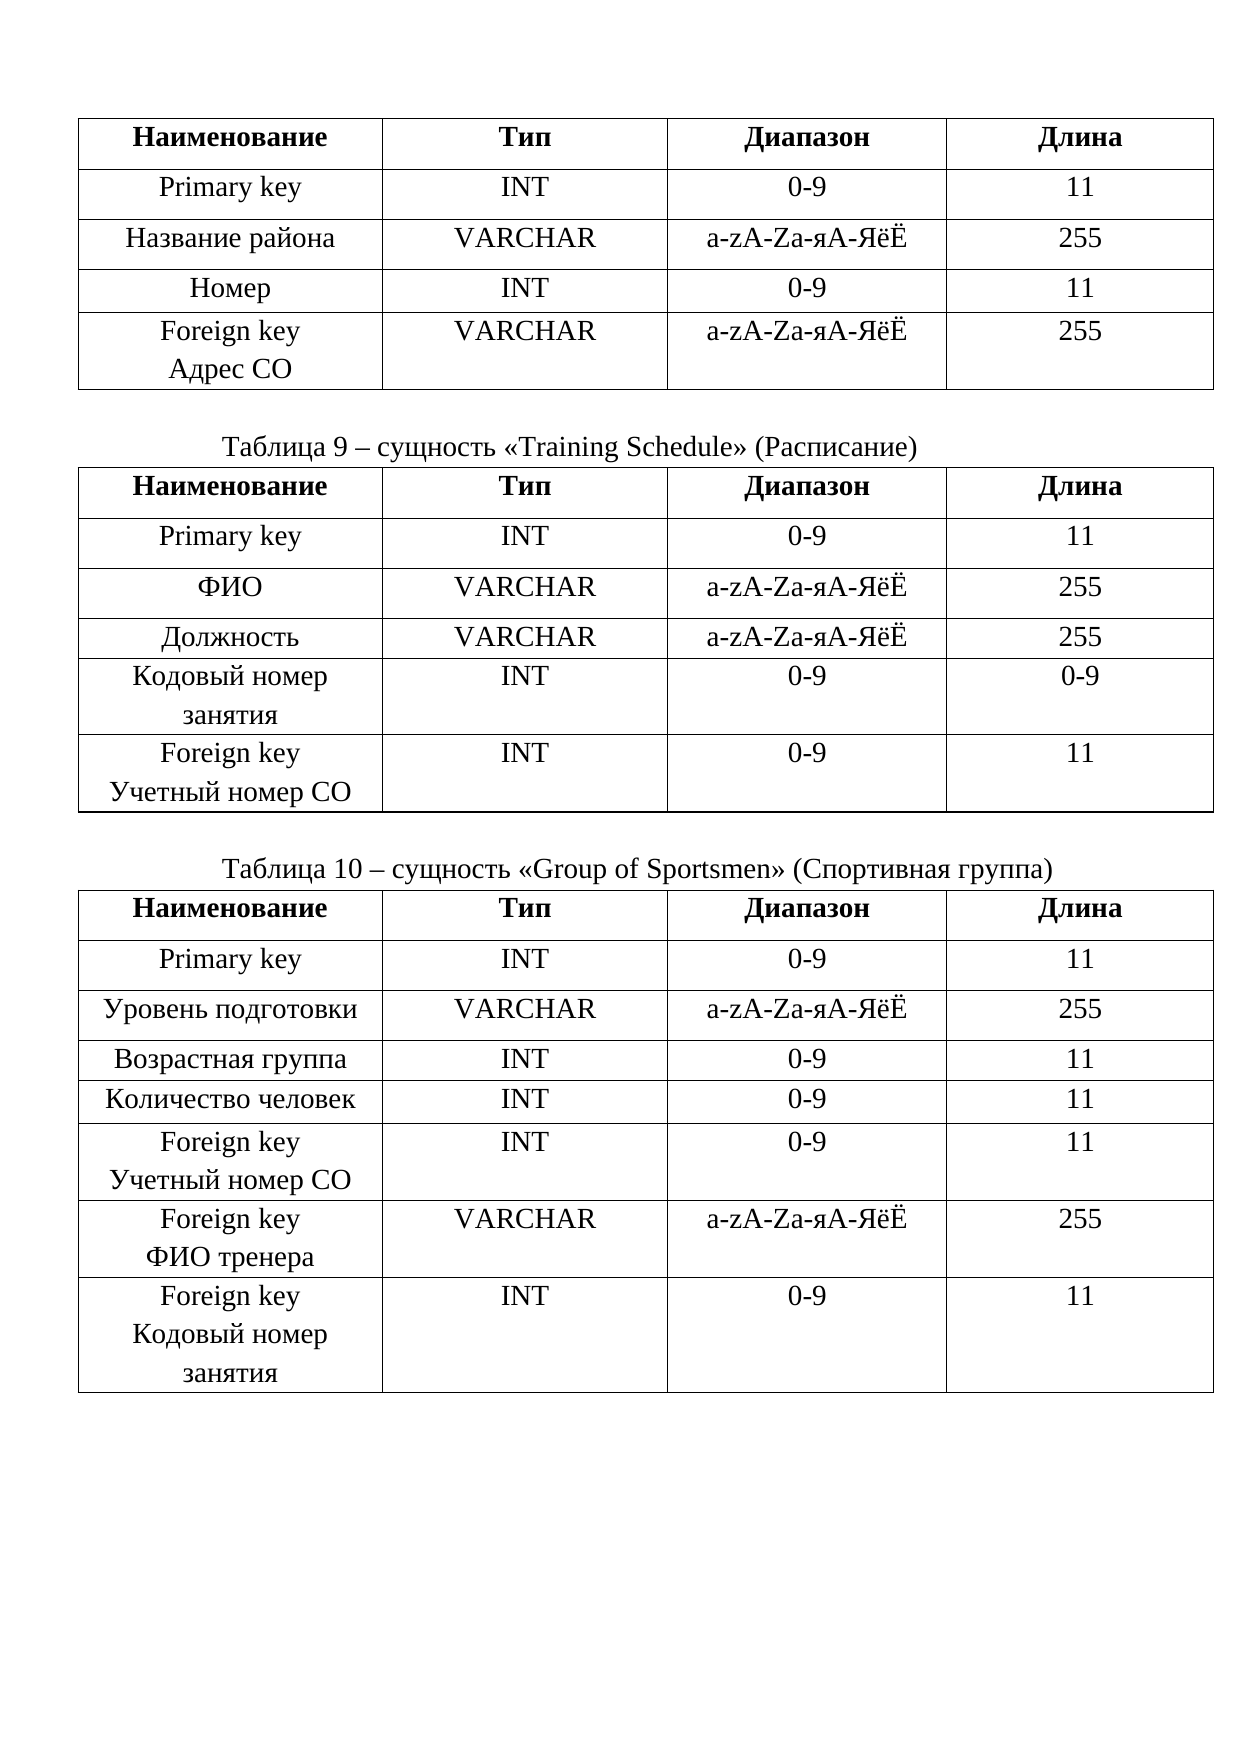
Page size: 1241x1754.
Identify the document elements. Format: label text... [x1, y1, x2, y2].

table_cell Primary key [79, 941, 382, 990]
table_cell VARCHAR [383, 619, 667, 657]
table_cell 11 [947, 1124, 1213, 1200]
table_header Наименование [79, 468, 382, 517]
table_cell 0-9 [668, 735, 946, 811]
table_cell Foreign key ФИО тренера [79, 1201, 382, 1277]
table_cell a-zA-Zа-яА-ЯёЁ [668, 220, 946, 269]
table_cell 11 [947, 1081, 1213, 1123]
table_cell 0-9 [668, 170, 946, 219]
table_cell INT [383, 1081, 667, 1123]
table_cell a-zA-Zа-яА-ЯёЁ [668, 619, 946, 657]
table_cell 11 [947, 519, 1213, 568]
table_cell 11 [947, 1278, 1213, 1392]
table_header Наименование [79, 119, 382, 168]
table_cell VARCHAR [383, 569, 667, 618]
table_cell INT [383, 1124, 667, 1200]
table_cell 0-9 [947, 659, 1213, 734]
table_cell VARCHAR [383, 220, 667, 269]
table_header Длина [947, 891, 1213, 940]
table_cell 11 [947, 170, 1213, 219]
table_header Длина [947, 468, 1213, 517]
table_cell Primary key [79, 519, 382, 568]
table_header Наименование [79, 891, 382, 940]
table_cell VARCHAR [383, 1201, 667, 1277]
table_cell ФИО [79, 569, 382, 618]
table_cell VARCHAR [383, 313, 667, 389]
table_header Тип [383, 891, 667, 940]
table_header Длина [947, 119, 1213, 168]
table_cell Название района [79, 220, 382, 269]
table_header Тип [383, 119, 667, 168]
table_cell Foreign key Кодовый номер занятия [79, 1278, 382, 1392]
table_cell 11 [947, 735, 1213, 811]
table_cell 0-9 [668, 941, 946, 990]
table_cell Foreign key Адрес СО [79, 313, 382, 389]
table_cell a-zA-Zа-яА-ЯёЁ [668, 1201, 946, 1277]
table_cell 11 [947, 1041, 1213, 1080]
table_cell 11 [947, 270, 1213, 312]
table_cell INT [383, 270, 667, 312]
text Таблица 10 – сущность «Group of Sportsmen» (Спортивная группа) [222, 851, 1152, 884]
table_cell 255 [947, 220, 1213, 269]
table_cell 255 [947, 991, 1213, 1040]
table_header Диапазон [668, 468, 946, 517]
table_cell Foreign key Учетный номер СО [79, 1124, 382, 1200]
table_cell Primary key [79, 170, 382, 219]
table_cell 255 [947, 619, 1213, 657]
table_cell a-zA-Zа-яА-ЯёЁ [668, 991, 946, 1040]
table_cell a-zA-Zа-яА-ЯёЁ [668, 313, 946, 389]
table_cell Возрастная группа [79, 1041, 382, 1080]
table_cell INT [383, 941, 667, 990]
table_cell INT [383, 735, 667, 811]
table_cell 0-9 [668, 270, 946, 312]
table_cell INT [383, 519, 667, 568]
table_cell 255 [947, 313, 1213, 389]
table_cell a-zA-Zа-яА-ЯёЁ [668, 569, 946, 618]
table_cell 0-9 [668, 659, 946, 734]
table_cell Кодовый номер занятия [79, 659, 382, 734]
table_cell 255 [947, 569, 1213, 618]
table_cell Должность [79, 619, 382, 657]
table_cell 0-9 [668, 1124, 946, 1200]
table_cell 0-9 [668, 1278, 946, 1392]
table_cell INT [383, 1278, 667, 1392]
table_cell Количество человек [79, 1081, 382, 1123]
table_cell 0-9 [668, 1041, 946, 1080]
table_cell Номер [79, 270, 382, 312]
table_cell INT [383, 659, 667, 734]
table_cell 0-9 [668, 519, 946, 568]
table_cell Foreign key Учетный номер СО [79, 735, 382, 811]
table_cell INT [383, 170, 667, 219]
table_cell INT [383, 1041, 667, 1080]
table_header Тип [383, 468, 667, 517]
table_cell Уровень подготовки [79, 991, 382, 1040]
table_cell 0-9 [668, 1081, 946, 1123]
table_cell 11 [947, 941, 1213, 990]
table_cell 255 [947, 1201, 1213, 1277]
table_header Диапазон [668, 119, 946, 168]
text Таблица 9 – сущность «Training Schedule» (Расписание) [222, 429, 1152, 462]
table_cell VARCHAR [383, 991, 667, 1040]
table_header Диапазон [668, 891, 946, 940]
